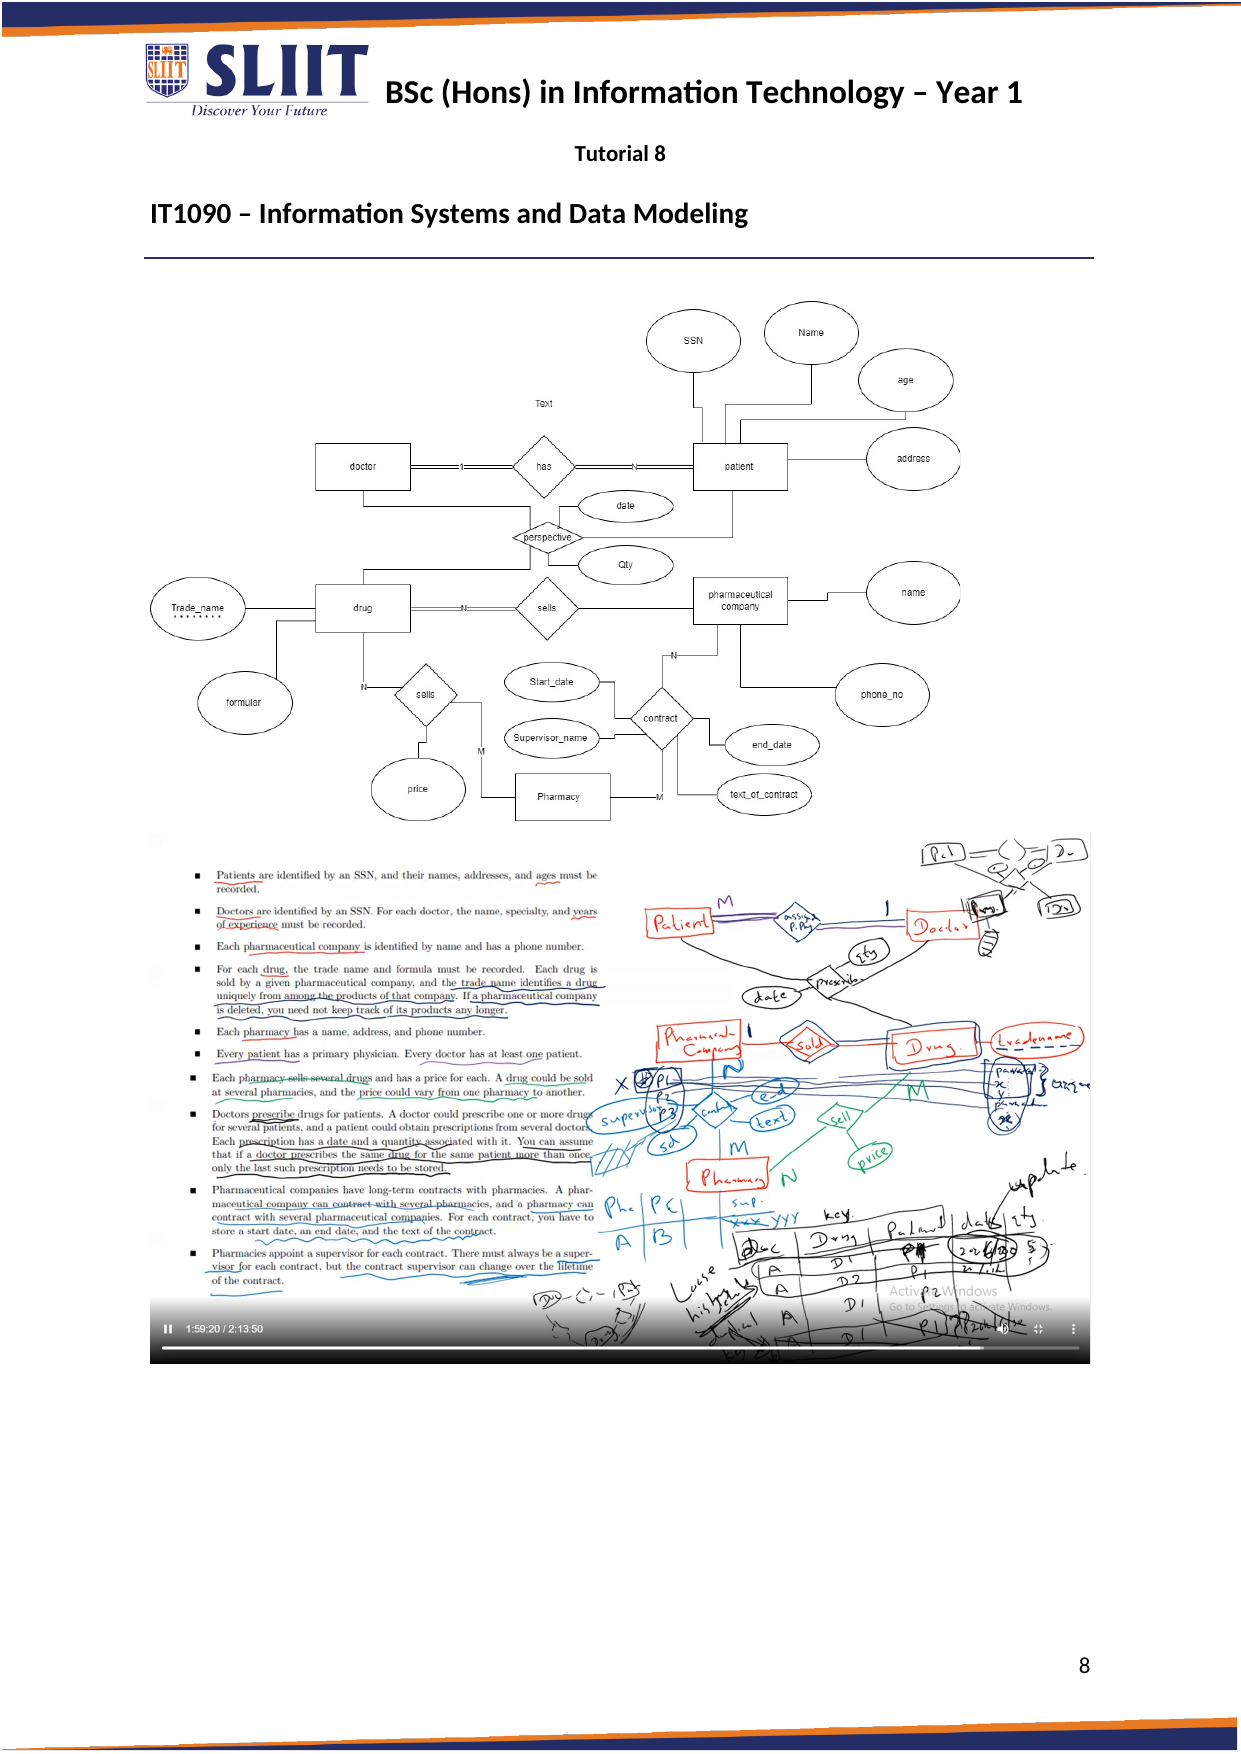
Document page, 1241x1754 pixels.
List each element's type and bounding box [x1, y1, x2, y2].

picture [3, 2, 1241, 120]
picture [150, 834, 1091, 1364]
picture [150, 301, 961, 821]
